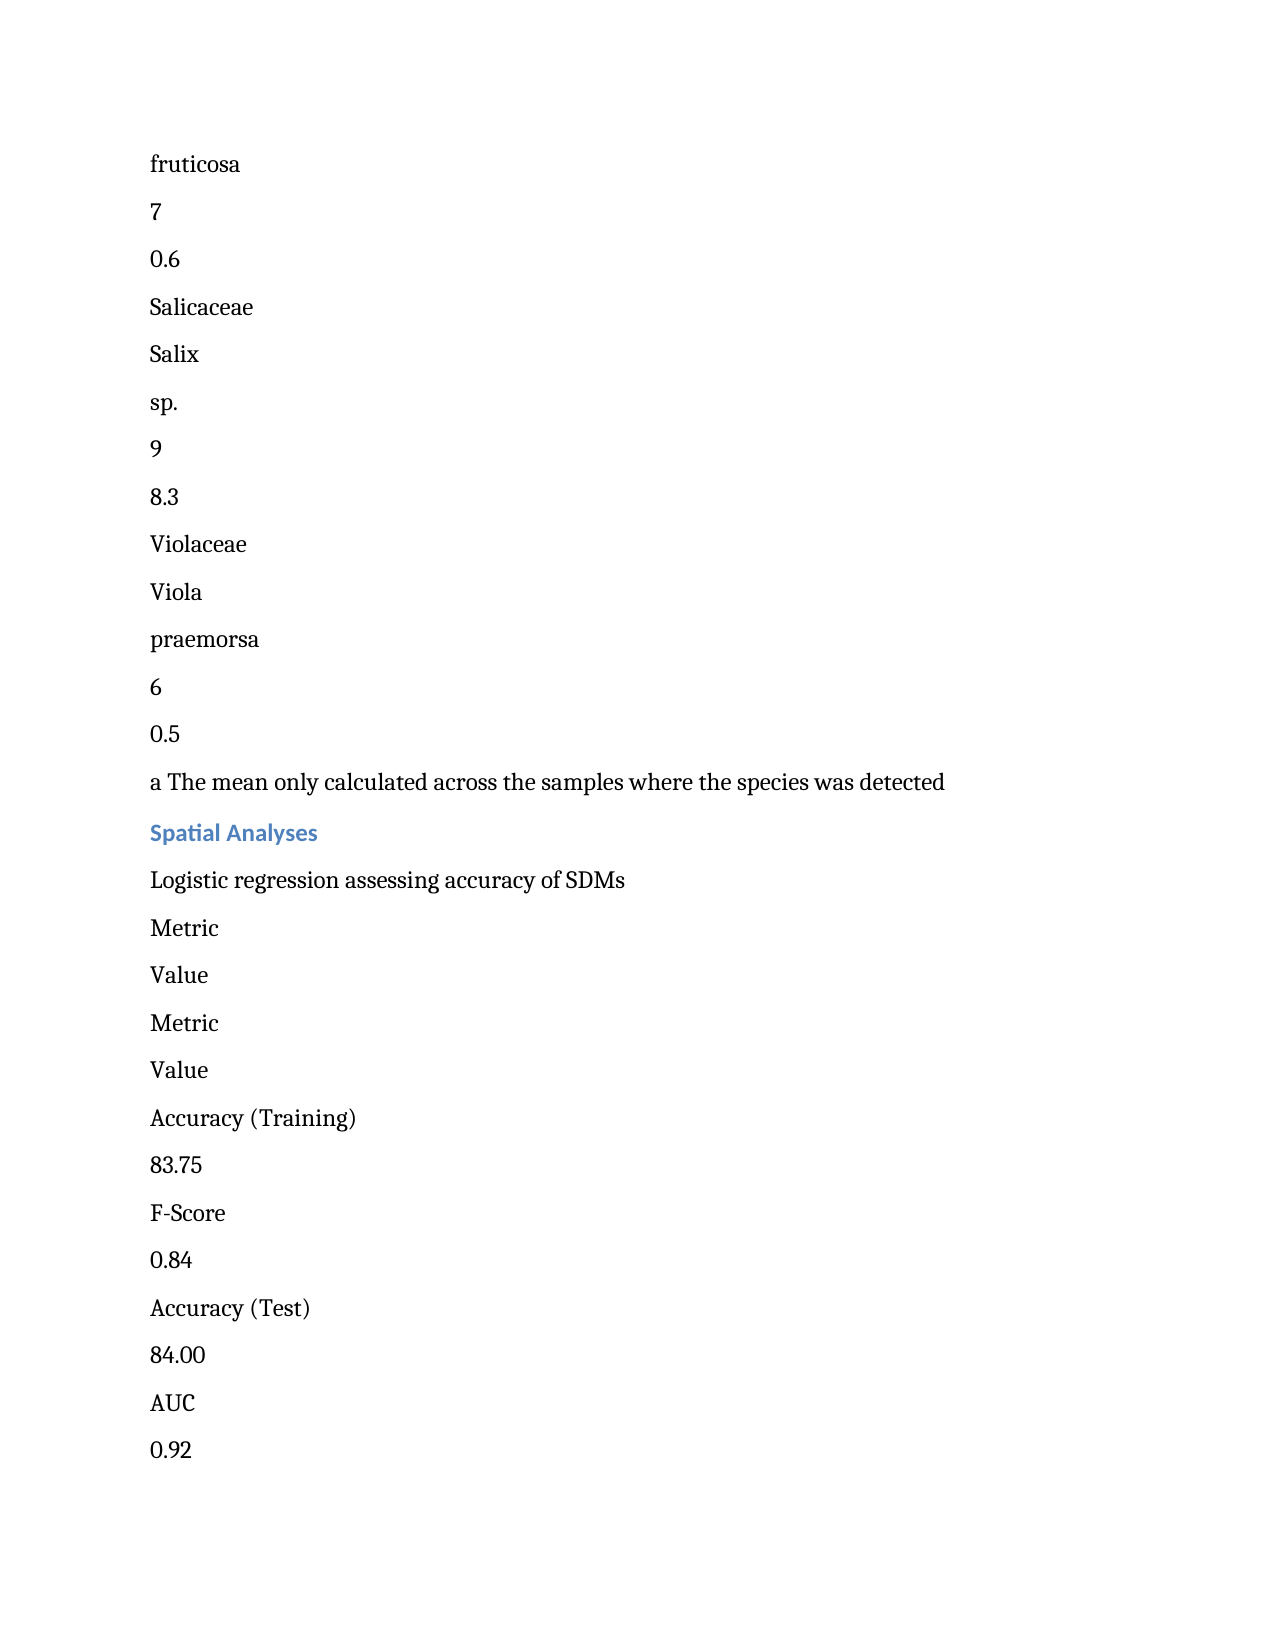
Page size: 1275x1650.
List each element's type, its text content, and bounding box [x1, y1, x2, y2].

text Viola [150, 577, 1125, 606]
text 84.00 [150, 1341, 1125, 1370]
text Value [150, 1056, 1125, 1085]
text 0.5 [150, 720, 1125, 749]
text Metric [150, 914, 1125, 943]
subtitle Spatial Analyses [150, 817, 1125, 848]
text Salix [150, 340, 1125, 369]
text Value [150, 961, 1125, 990]
text 8.3 [150, 482, 1125, 511]
text Accuracy (Test) [150, 1294, 1125, 1323]
text 83.75 [150, 1151, 1125, 1180]
text 0.6 [150, 245, 1125, 274]
text sp. [150, 387, 1125, 416]
text Accuracy (Training) [150, 1104, 1125, 1133]
text 0.84 [150, 1246, 1125, 1275]
text 7 [150, 197, 1125, 226]
text F-Score [150, 1199, 1125, 1228]
text AUC [150, 1389, 1125, 1418]
text fruticosa [150, 150, 1125, 179]
text Violaceae [150, 530, 1125, 559]
text Salicaceae [150, 292, 1125, 321]
text praemorsa [150, 625, 1125, 654]
text 6 [150, 672, 1125, 701]
text a The mean only calculated across the samples where the species was detected [150, 767, 1125, 796]
text 0.92 [150, 1436, 1125, 1465]
text 9 [150, 435, 1125, 464]
text Logistic regression assessing accuracy of SDMs [150, 866, 1125, 895]
text Metric [150, 1009, 1125, 1038]
